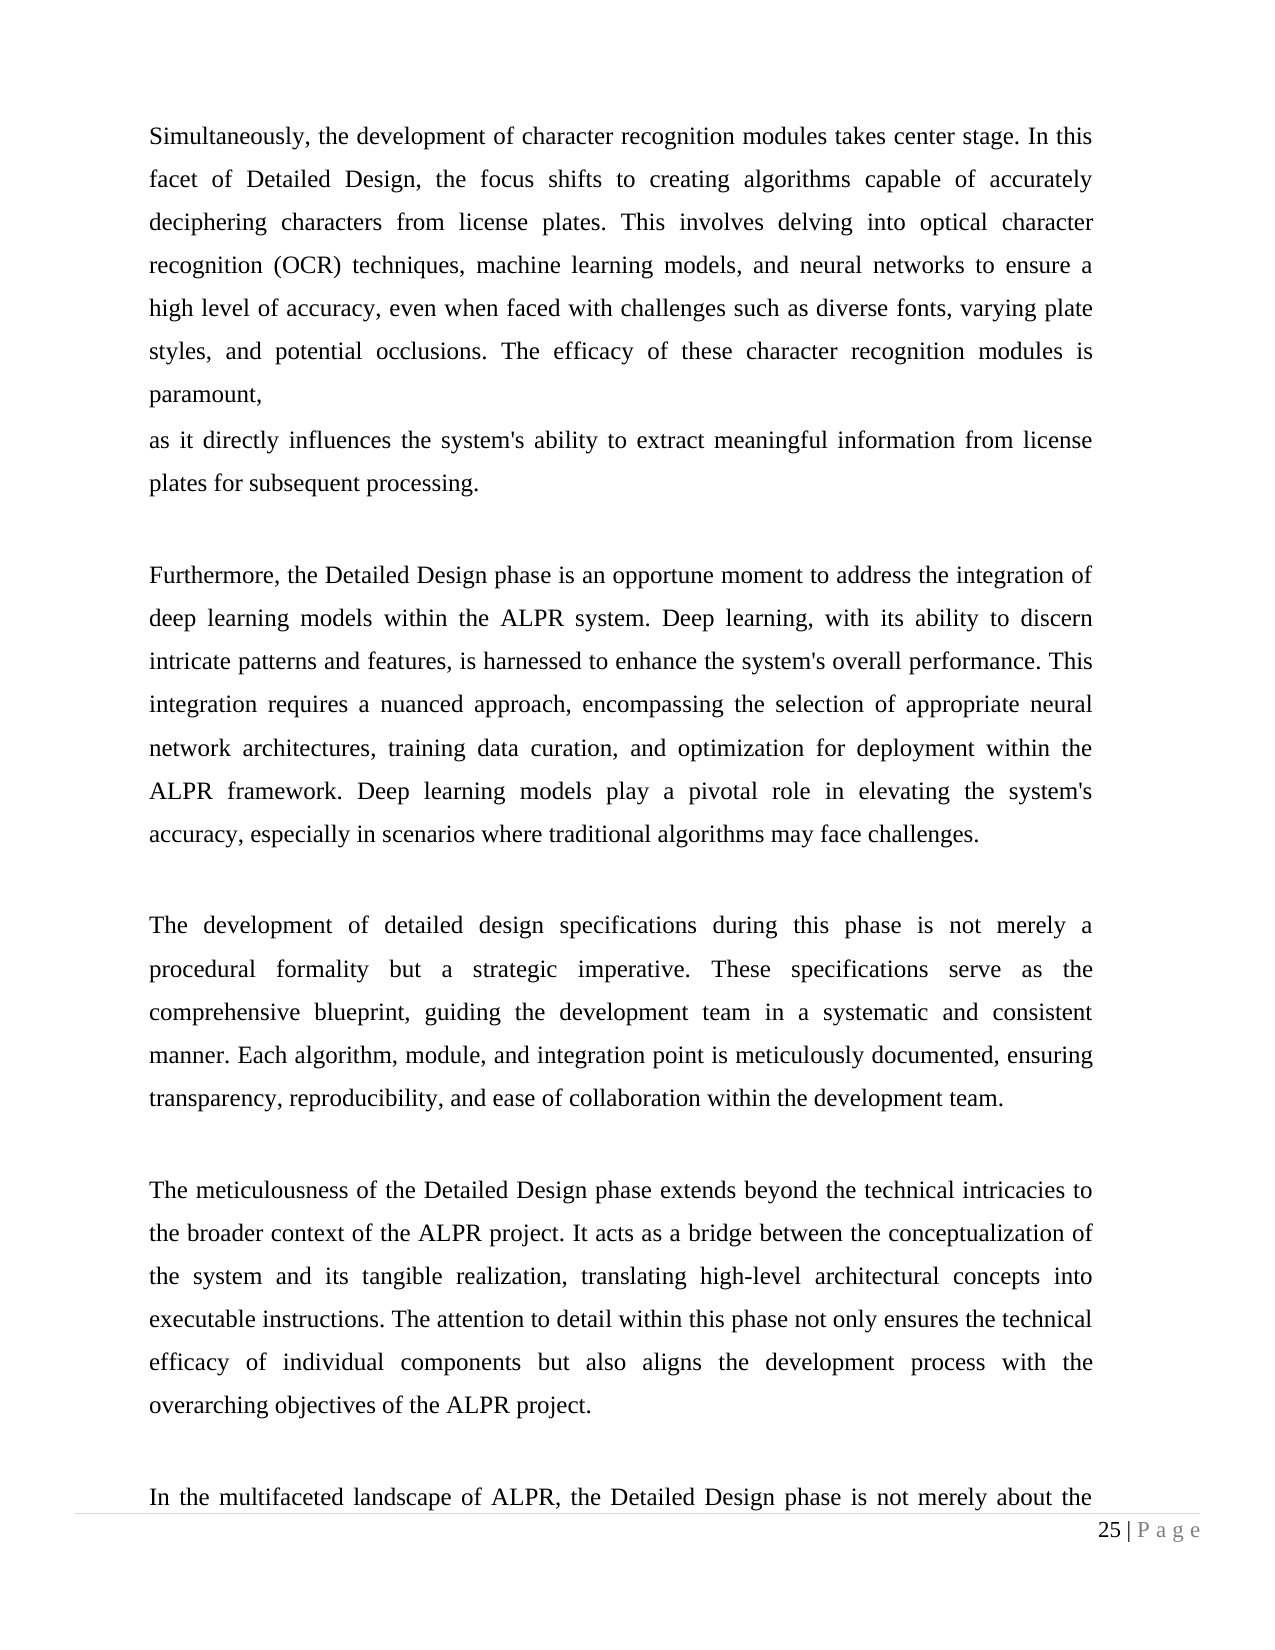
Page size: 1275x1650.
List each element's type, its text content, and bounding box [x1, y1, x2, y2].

text The meticulousness of the Detailed Design phase extends beyond the technical intricacies to the broader context of the ALPR project. It acts as a bridge between the conceptualization of the system and its tangible realization, translating high-level architectural concepts into executable instructions. The attention to detail within this phase not only ensures the technical efficacy of individual components but also aligns the development process with the overarching objectives of the ALPR project. [149, 1175, 1094, 1419]
text Simultaneously, the development of character recognition modules takes center stage. In this facet of Detailed Design, the focus shifts to creating algorithms capable of accurately deciphering characters from license plates. This involves delving into optical character recognition (OCR) techniques, machine learning models, and neural networks to ensure a high level of accuracy, even when faced with challenges such as diverse fonts, varying plate styles, and potential occlusions. The efficacy of these character recognition modules is paramount, [149, 121, 1094, 408]
text Furthermore, the Detailed Design phase is an opportune moment to address the integration of deep learning models within the ALPR system. Deep learning, with its ability to discern intricate patterns and features, is harnessed to enhance the system's overall performance. This integration requires a nuanced approach, encompassing the selection of appropriate neural network architectures, training data curation, and optimization for deployment within the ALPR framework. Deep learning models play a pivotal role in elevating the system's accuracy, especially in scenarios where traditional algorithms may face challenges. [149, 560, 1094, 848]
text The development of detailed design specifications during this phase is not merely a procedural formality but a strategic imperative. These specifications serve as the comprehensive blueprint, guiding the development team in a systematic and consistent manner. Each algorithm, module, and integration point is meticulously documented, ensuring transparency, reproducibility, and ease of collaboration within the development team. [149, 911, 1094, 1112]
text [149, 1482, 1094, 1511]
text as it directly influences the system's ability to extract meaningful information from license plates for subsequent processing. [149, 425, 1094, 497]
